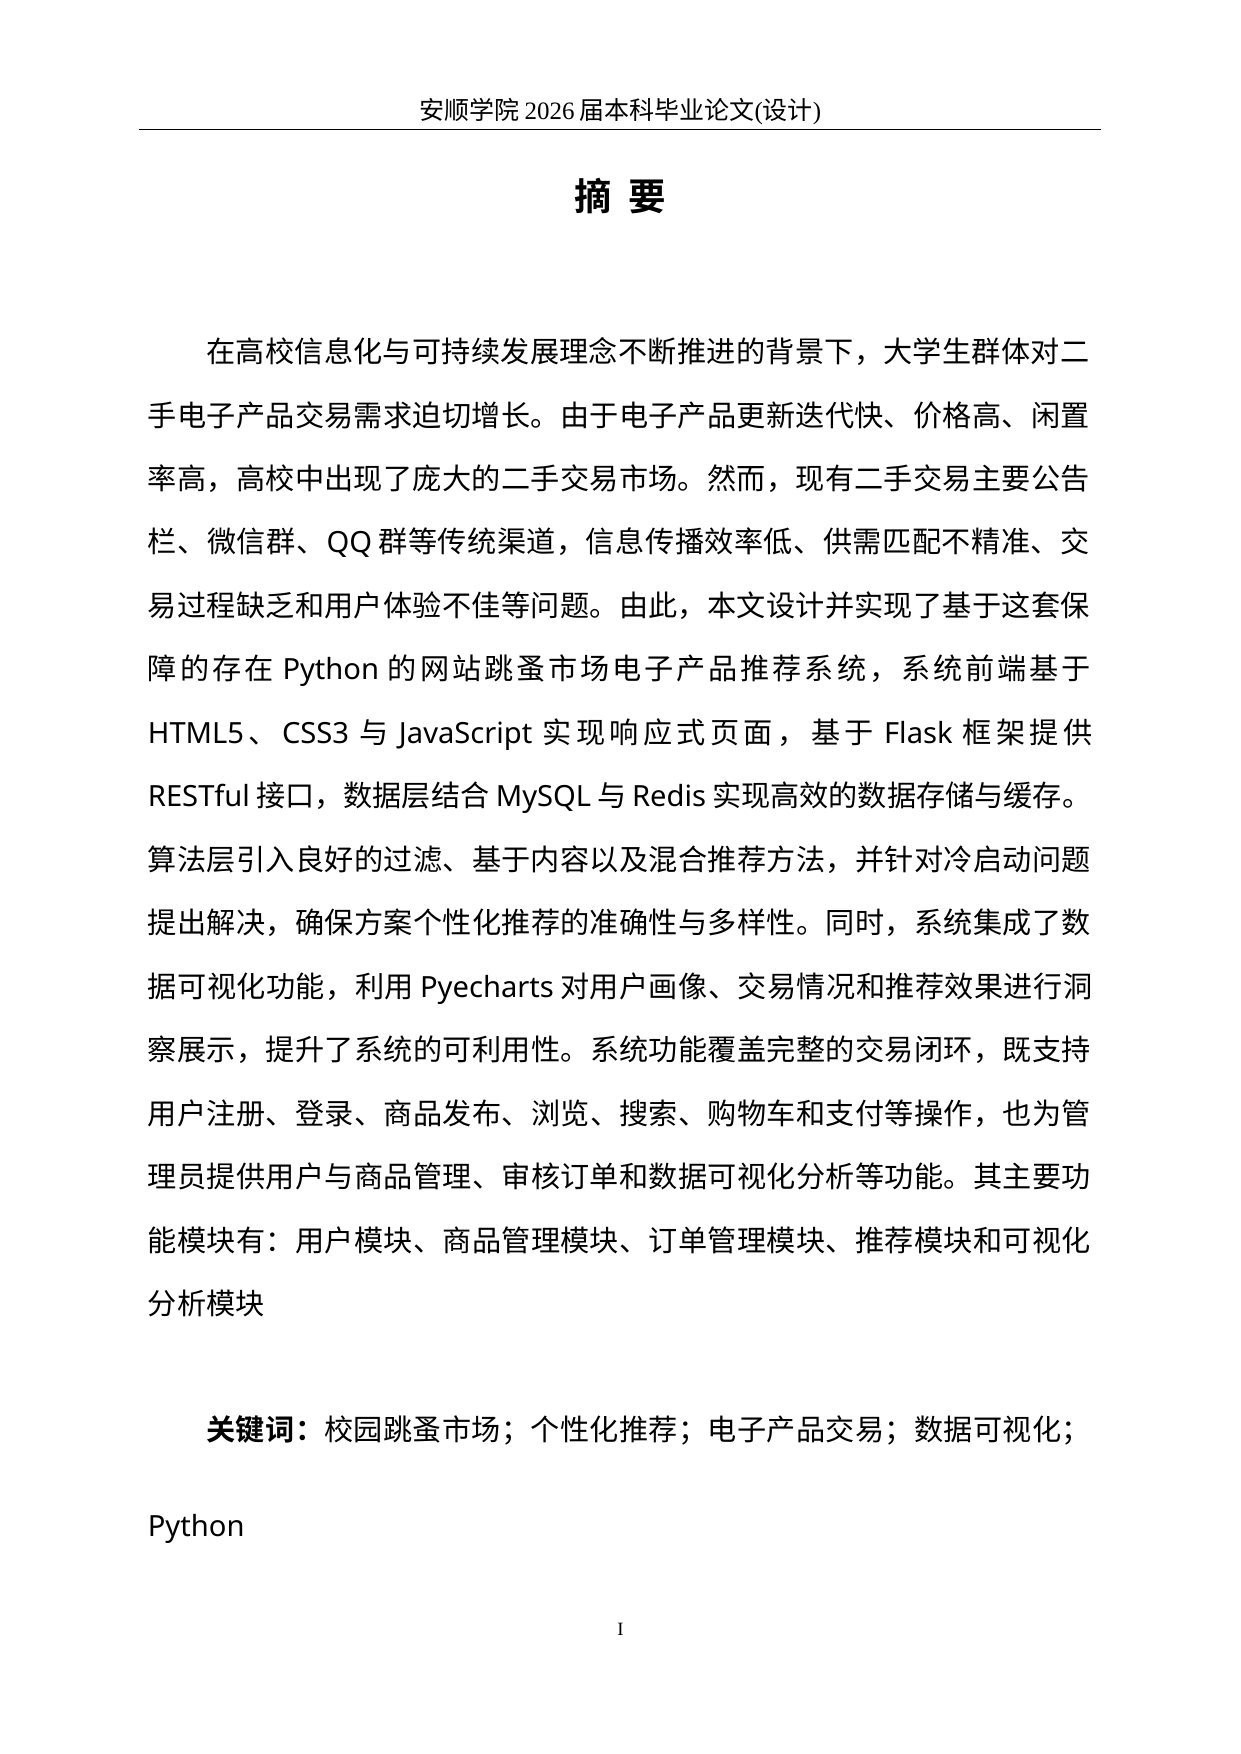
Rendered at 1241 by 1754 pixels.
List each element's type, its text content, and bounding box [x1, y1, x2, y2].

text 关键词：校园跳蚤市场；个性化推荐；电子产品交易；数据可视化；Python [148, 1395, 1092, 1558]
text 在高校信息化与可持续发展理念不断推进的背景下，大学生群体对二手电子产品交易需求迫切增长。由于电子产品更新迭代快、价格高、闲置率高，高校中出现了庞大的二手交易市场。然而，现有二手交易主要公告栏、微信群、QQ群等传统渠道，信息传播效率低、供需匹配不精准、交易过程缺乏和用户体验不佳等问题。由此，本文设计并实现了基于这套保障的存在Python的网站跳蚤市场电子产品推荐系统，系统前端基于HTML5、CSS3与JavaScript实现响应式页面，基于Flask框架提供RESTful接口，数据层结合MySQL与Redis实现高效的数据存储与缓存。算法层引入良好的过滤、基于内容以及混合推荐方法，并针对冷启动问题提出解决，确保方案个性化推荐的准确性与多样性。同时，系统集成了数据可视化功能，利用Pyecharts对用户画像、交易情况和推荐效果进行洞察展示，提升了系统的可利用性。系统功能覆盖完整的交易闭环，既支持用户注册、登录、商品发布、浏览、搜索、购物车和支付等操作，也为管理员提供用户与商品管理、审核订单和数据可视化分析等功能。其主要功能模块有：用户模块、商品管理模块、订单管理模块、推荐模块和可视化分析模块 [148, 329, 1092, 1323]
text 摘 要 [148, 162, 1092, 227]
